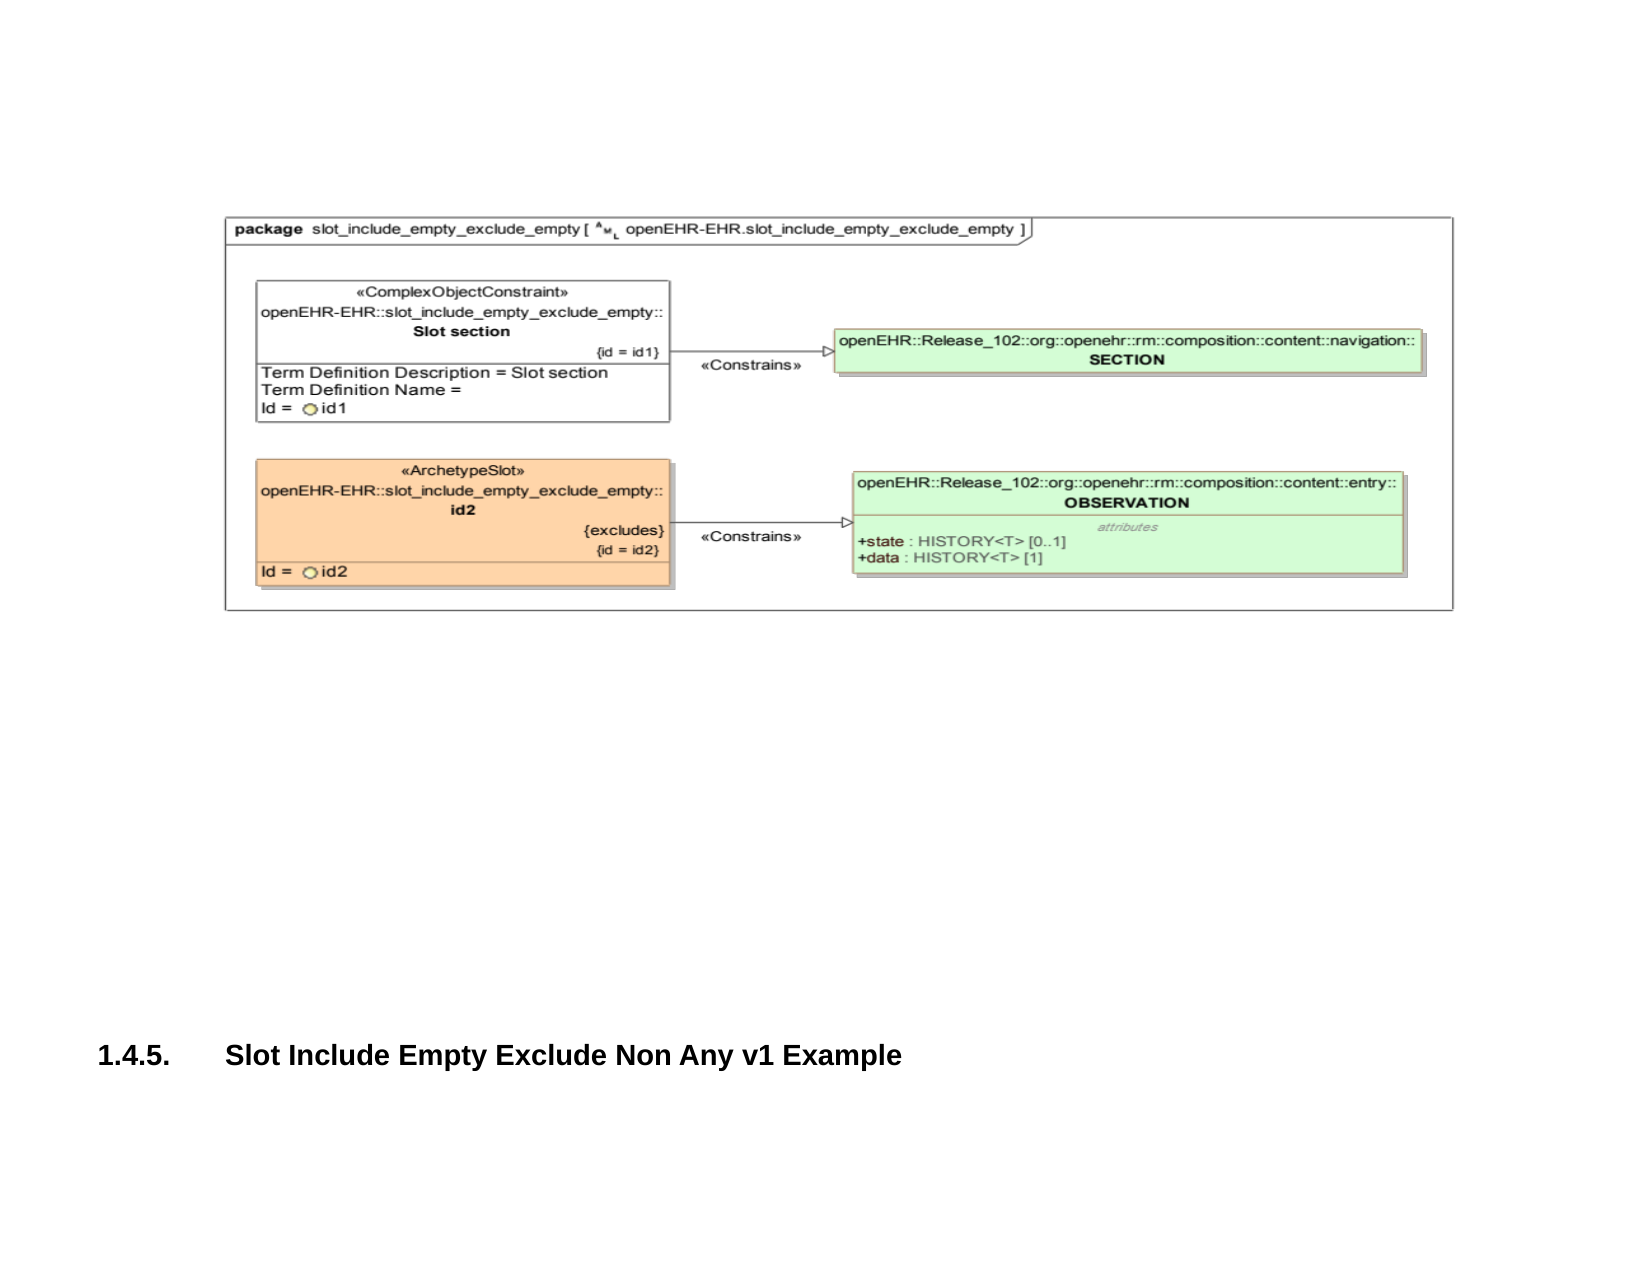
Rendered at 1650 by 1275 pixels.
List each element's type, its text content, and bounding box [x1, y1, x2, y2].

subtitle Slot Include Empty Exclude Non Any v1 Example [97, 1038, 1500, 1072]
